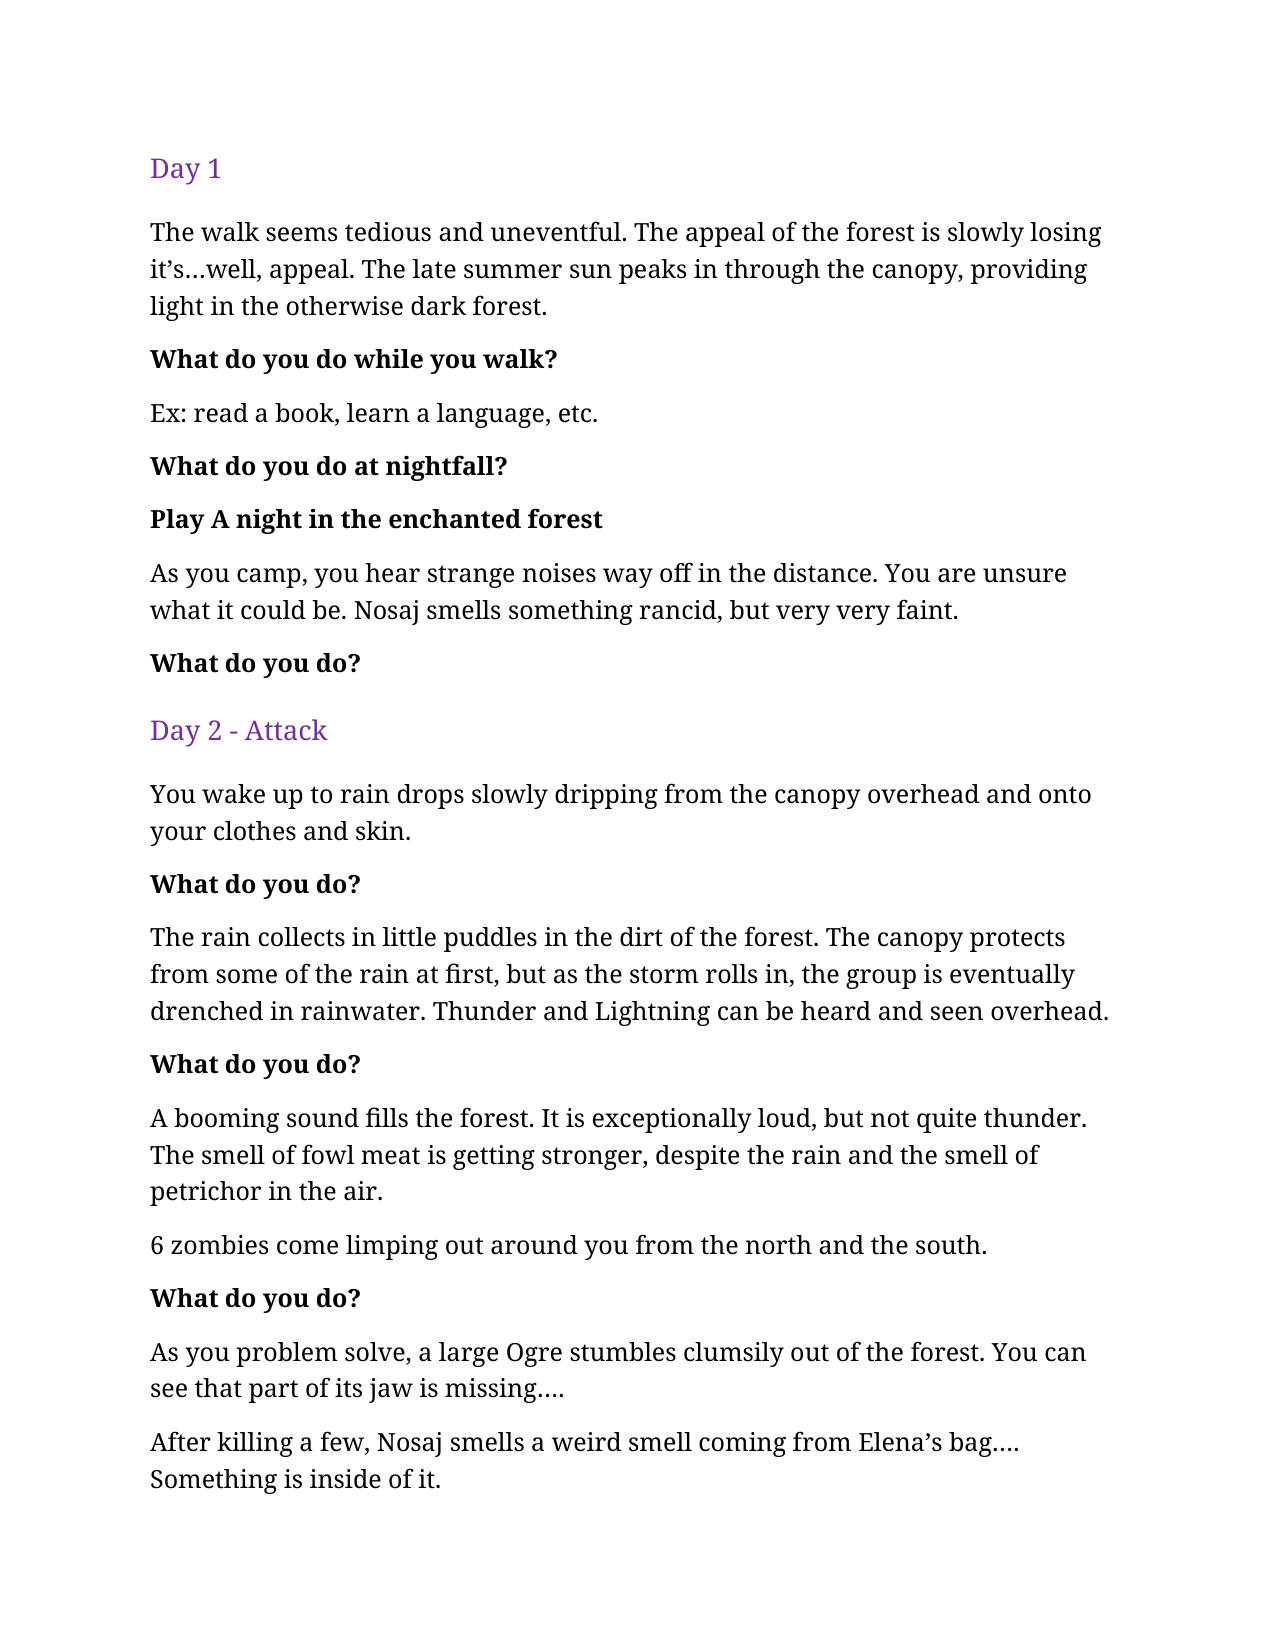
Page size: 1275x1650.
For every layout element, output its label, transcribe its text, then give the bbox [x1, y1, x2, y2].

text What do you do? [150, 867, 1125, 901]
text What do you do? [150, 1047, 1125, 1081]
text You wake up to rain drops slowly dripping from the canopy overhead and onto your clothes and skin. [150, 776, 1125, 847]
text What do you do? [150, 646, 1125, 680]
text A booming sound fills the forest. It is exceptionally loud, but not quite thunder. The smell of fowl meat is getting stronger, despite the rain and the smell of petrichor in the air. [150, 1101, 1125, 1208]
text Ex: read a book, learn a language, etc. [150, 395, 1125, 429]
text As you camp, you hear strange noises way off in the distance. You are unsure what it could be. Nosaj smells something rancid, but very very faint. [150, 556, 1125, 626]
text 6 zombies come limping out around you from the north and the south. [150, 1227, 1125, 1262]
text What do you do at nightfall? [150, 449, 1125, 483]
text After killing a few, Nosaj smells a weird smell coming from Elena’s bag…. Something is inside of it. [150, 1424, 1125, 1495]
text The rain collects in little puddles in the dirt of the forest. The canopy protects from some of the rain at first, but as the storm rolls in, the group is eventually drenched in rainwater. Thunder and Lightning can be heard and seen overhead. [150, 920, 1125, 1028]
subtitle Day 1 [150, 150, 1125, 187]
text As you problem solve, a large Ogre stumbles clumsily out of the forest. You can see that part of its jaw is missing…. [150, 1334, 1125, 1405]
text What do you do? [150, 1281, 1125, 1315]
text The walk seems tedious and uneventful. The appeal of the forest is slowly losing it’s…well, appeal. The late summer sun peaks in through the canopy, providing light in the otherwise dark forest. [150, 215, 1125, 322]
text What do you do while you walk? [150, 342, 1125, 376]
text Play A night in the enchanted forest [150, 502, 1125, 536]
subtitle Day 2 - Attack [150, 712, 1125, 748]
